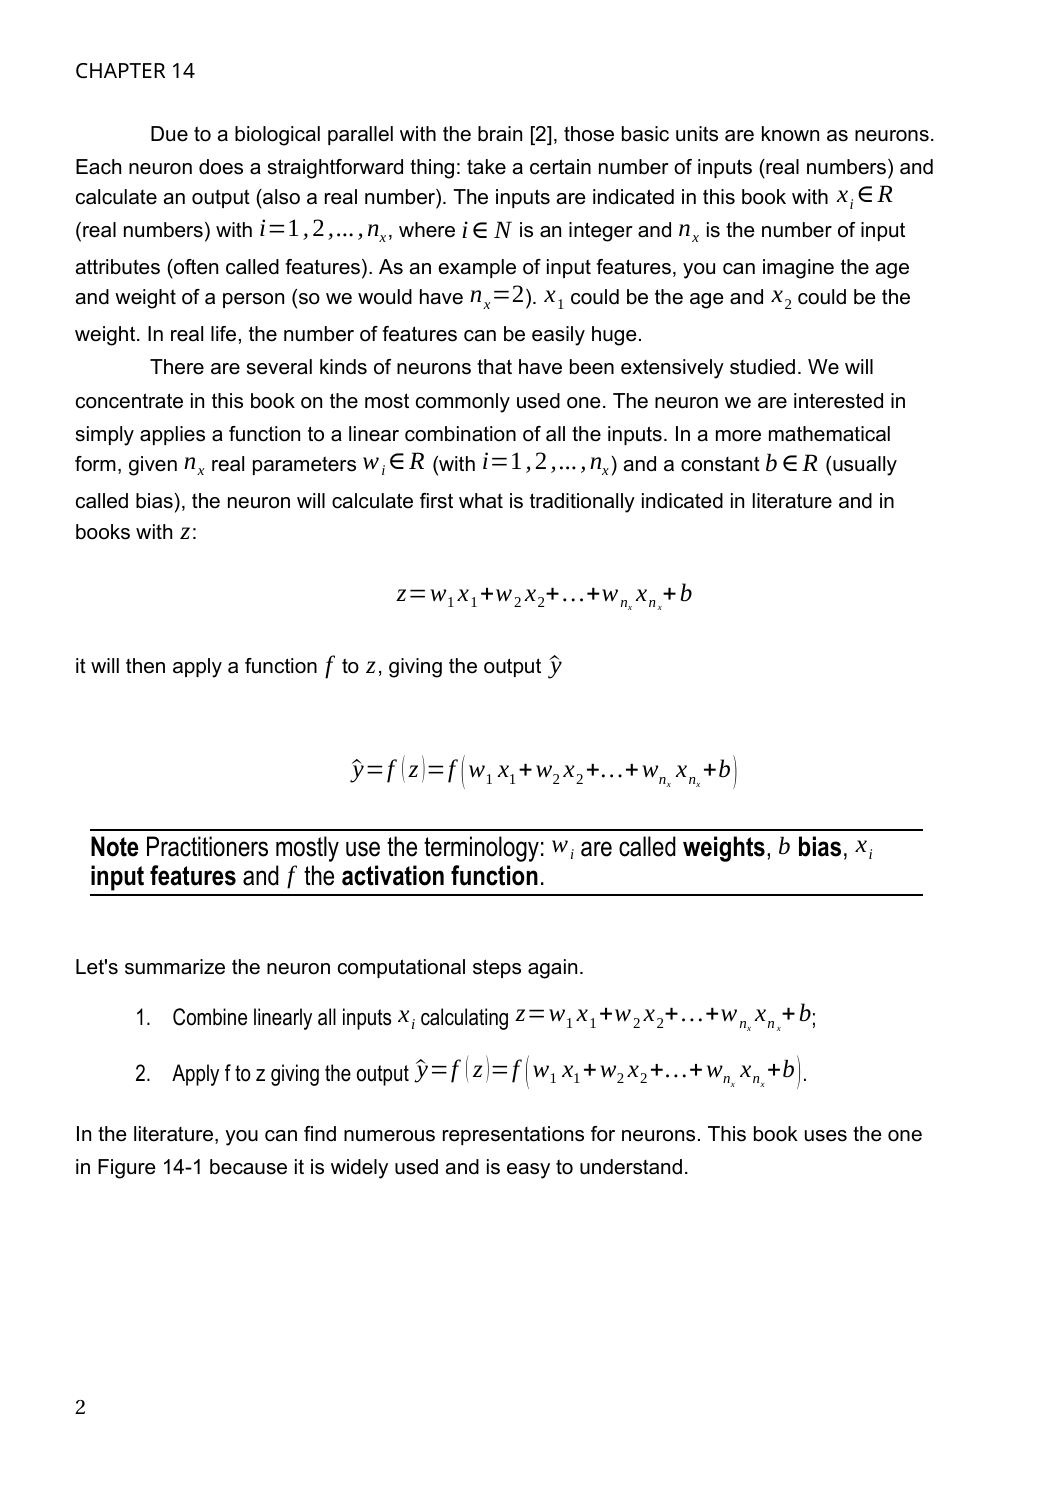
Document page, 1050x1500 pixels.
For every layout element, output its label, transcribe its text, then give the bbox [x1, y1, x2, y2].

text There are several kinds of neurons that have been extensively studied. We will concentrate in this book on the most commonly used one. The neuron we are interested in simply applies a function to a linear combination of all the inputs. In a more mathematical form, given real parameters (with ) and a constant (usually called bias), the neuron will calculate first what is traditionally indicated in literature and in books with : [75, 346, 937, 546]
text Note Practitioners mostly use the terminology: are called weights, bias, input features and the activation function. [90, 831, 923, 894]
text Let's summarize the neuron computational steps again. [75, 946, 937, 979]
list Apply f to z giving the output . [135, 1054, 818, 1091]
text it will then apply a function to , giving the output [75, 646, 937, 679]
text Due to a biological parallel with the brain [2], those basic units are known as neurons. Each neuron does a straightforward thing: take a certain number of inputs (real numbers) and calculate an output (also a real number). The inputs are indicated in this book with (real numbers) with , where is an integer and is the number of input attributes (often called features). As an example of input features, you can imagine the age and weight of a person (so we would have ). could be the age and could be the weight. In real life, the number of features can be easily huge. [75, 112, 937, 346]
list Combine linearly all inputs calculating ; [135, 1000, 818, 1033]
text In the literature, you can find numerous representations for neurons. This book uses the one in Figure 14-1 because it is widely used and is easy to understand. [75, 1112, 937, 1179]
